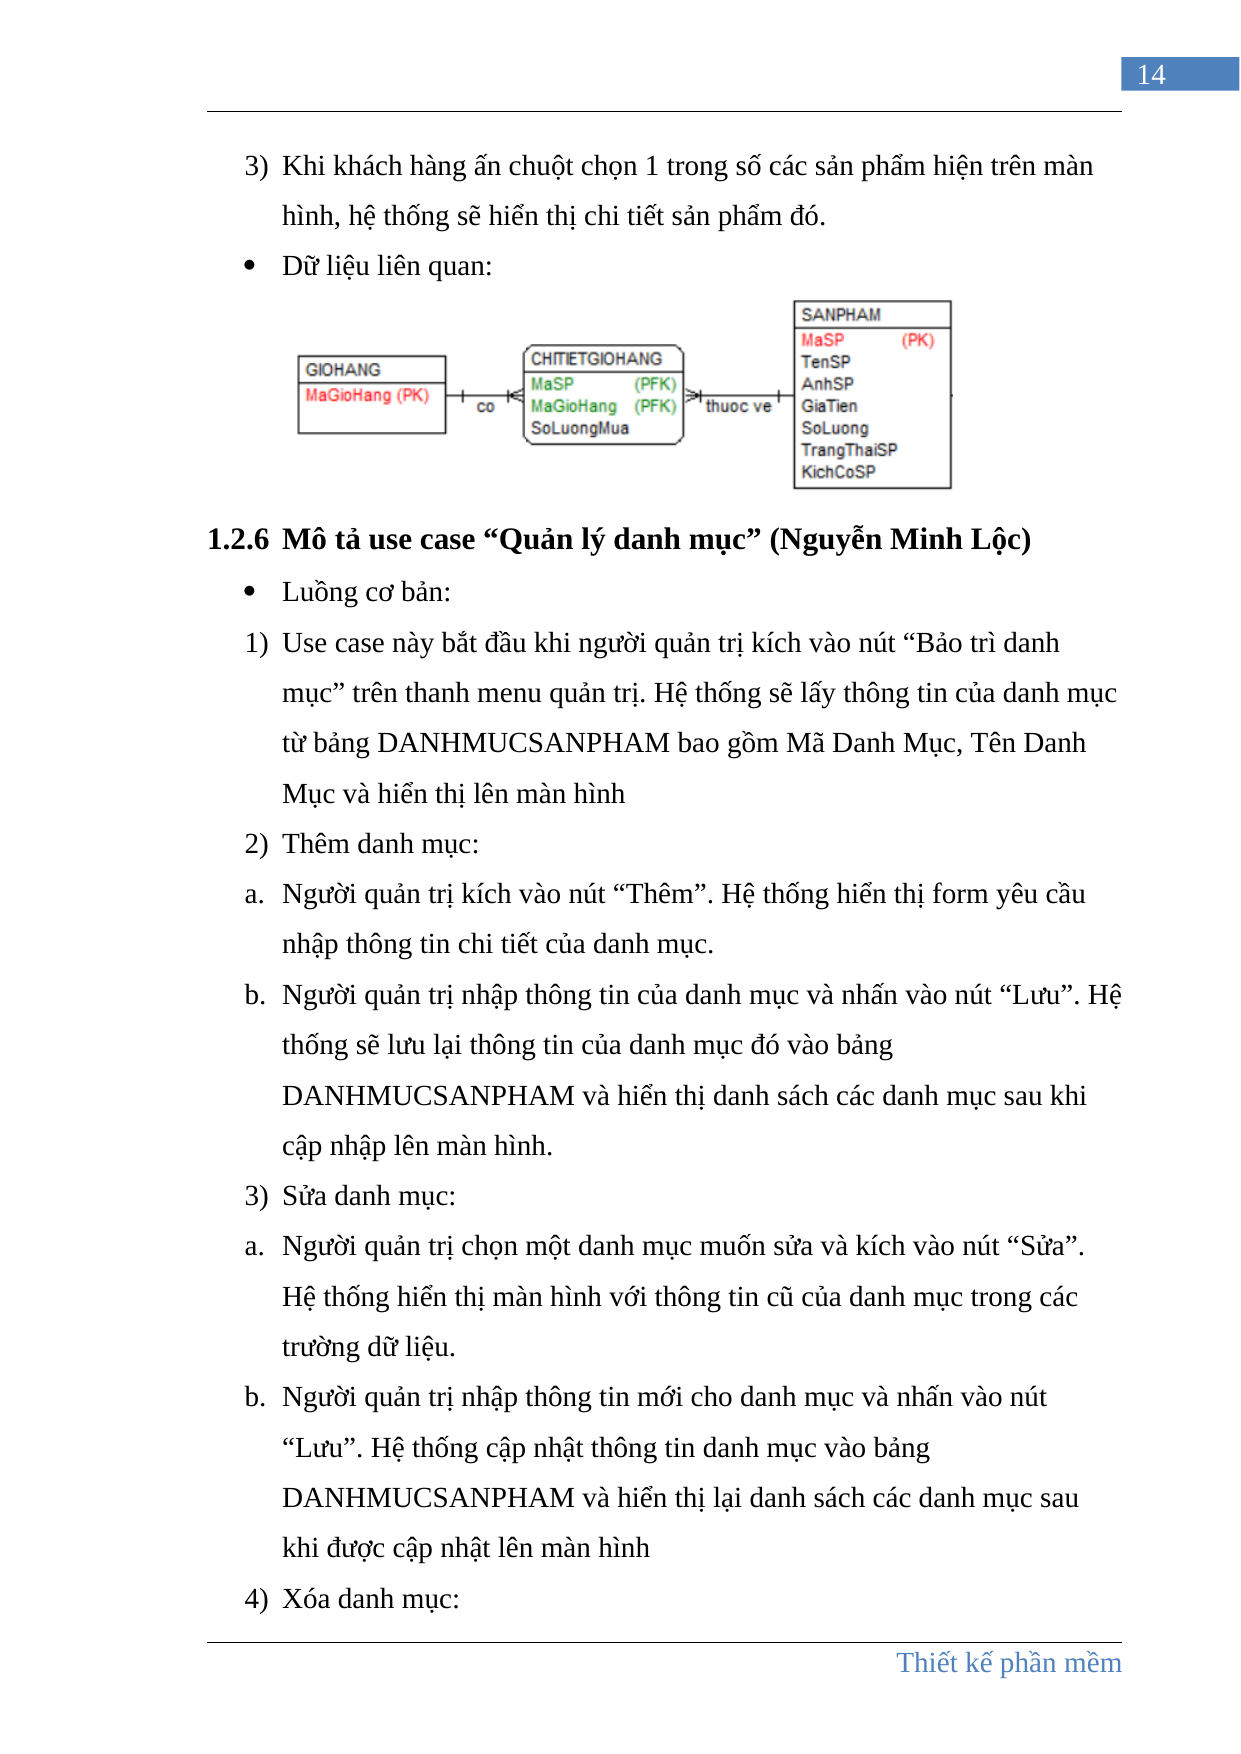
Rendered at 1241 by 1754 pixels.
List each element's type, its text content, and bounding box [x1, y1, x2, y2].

list Dữ liệu liên quan: [244, 248, 1122, 282]
list Luồng cơ bản: [244, 574, 1122, 608]
subtitle Mô tả use case “Quản lý danh mục” (Nguyễn Minh Lộc) [207, 521, 1122, 556]
list Người quản trị nhập thông tin của danh mục và nhấn vào nút “Lưu”. Hệ thống sẽ lưu lại thông tin của danh mục đó vào bảng DANHMUCSANPHAM và hiển thị danh sách các danh mục sau khi cập nhập lên màn hình. [244, 977, 1122, 1161]
list Use case này bắt đầu khi người quản trị kích vào nút “Bảo trì danh mục” trên thanh menu quản trị. Hệ thống sẽ lấy thông tin của danh mục từ bảng DANHMUCSANPHAM bao gồm Mã Danh Mục, Tên Danh Mục và hiển thị lên màn hình [244, 625, 1122, 809]
list Thêm danh mục: [244, 826, 1122, 859]
list Xóa danh mục: [244, 1581, 1122, 1614]
list Sửa danh mục: [244, 1178, 1122, 1212]
list Khi khách hàng ấn chuột chọn 1 trong số các sản phẩm hiện trên màn hình, hệ thống sẽ hiển thị chi tiết sản phẩm đó. [244, 148, 1122, 232]
picture [281, 298, 953, 492]
list Người quản trị nhập thông tin mới cho danh mục và nhấn vào nút “Lưu”. Hệ thống cập nhật thông tin danh mục vào bảng DANHMUCSANPHAM và hiển thị lại danh sách các danh mục sau khi được cập nhật lên màn hình [244, 1379, 1122, 1564]
list Người quản trị kích vào nút “Thêm”. Hệ thống hiển thị form yêu cầu nhập thông tin chi tiết của danh mục. [244, 876, 1122, 960]
list Người quản trị chọn một danh mục muốn sửa và kích vào nút “Sửa”. Hệ thống hiển thị màn hình với thông tin cũ của danh mục trong các trường dữ liệu. [244, 1228, 1122, 1363]
